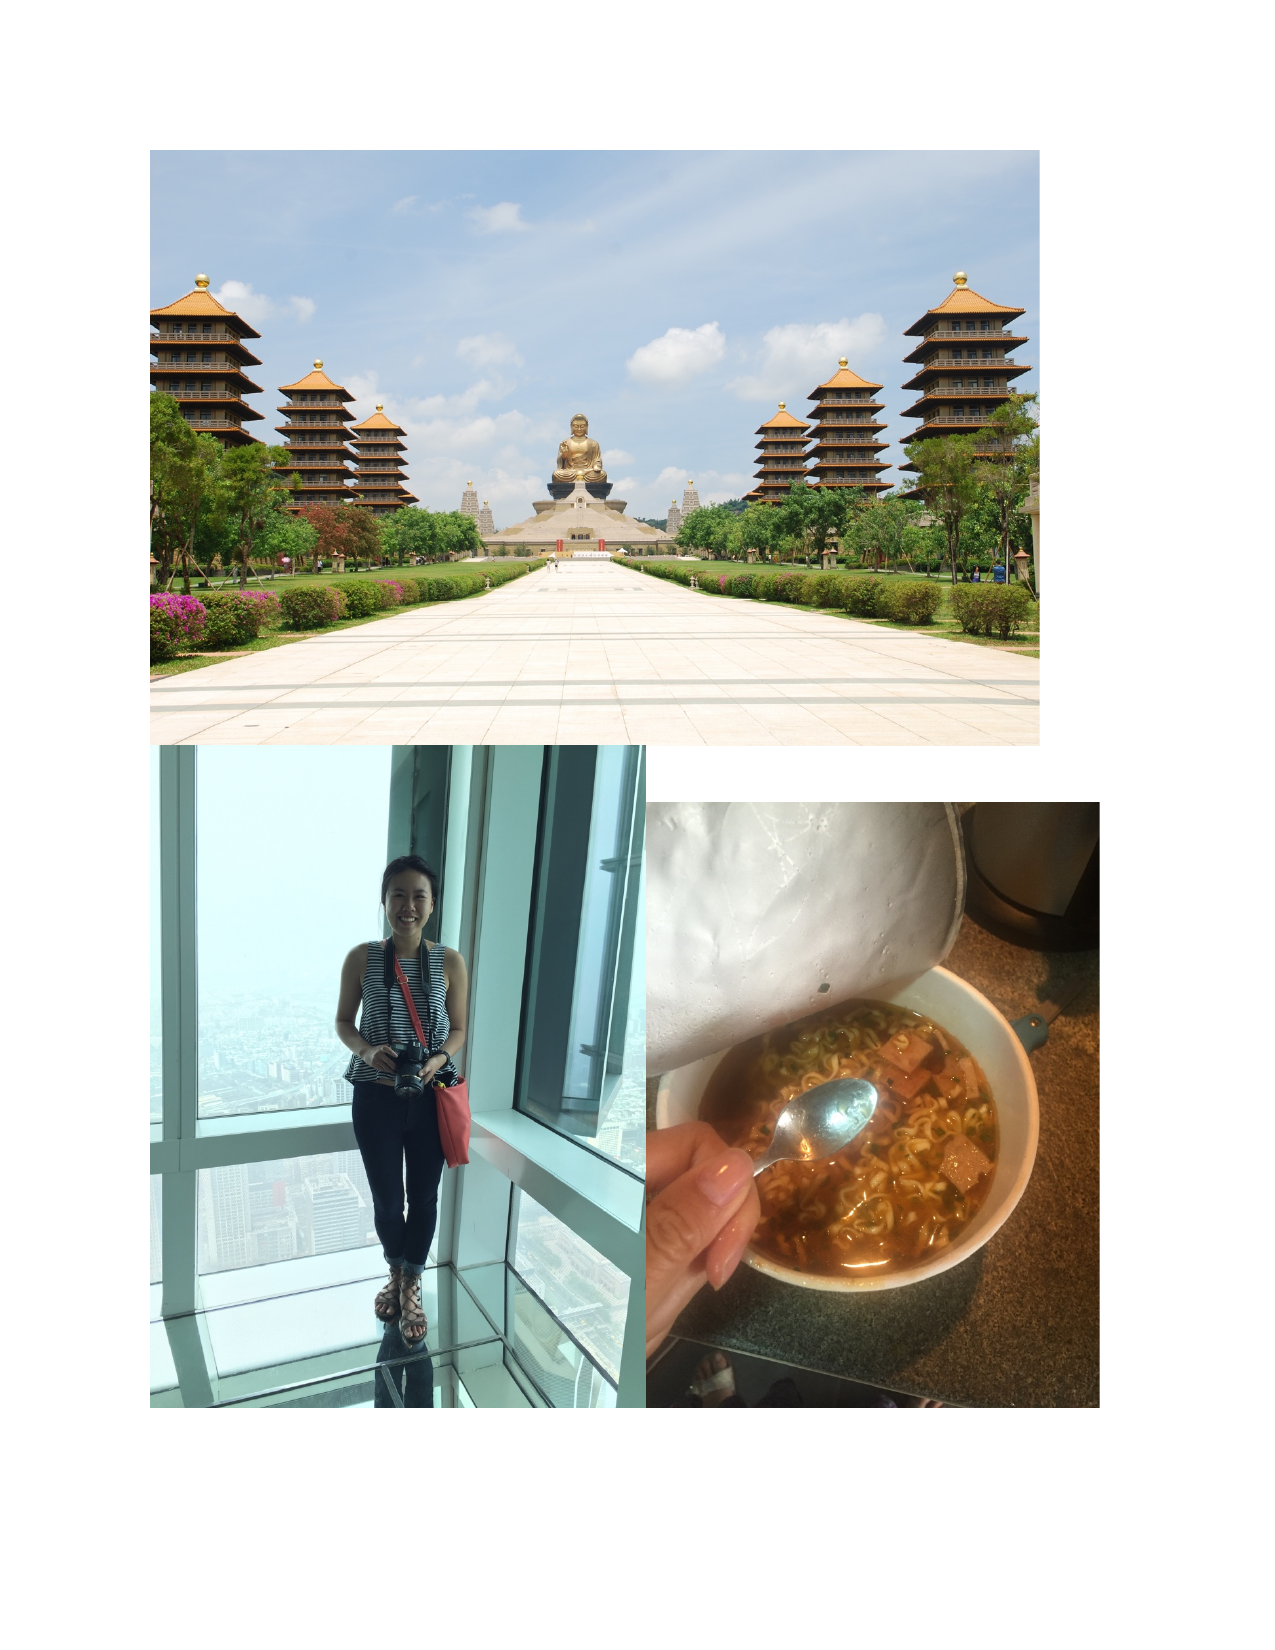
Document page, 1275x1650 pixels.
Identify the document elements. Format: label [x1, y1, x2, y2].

picture [150, 150, 1100, 1408]
